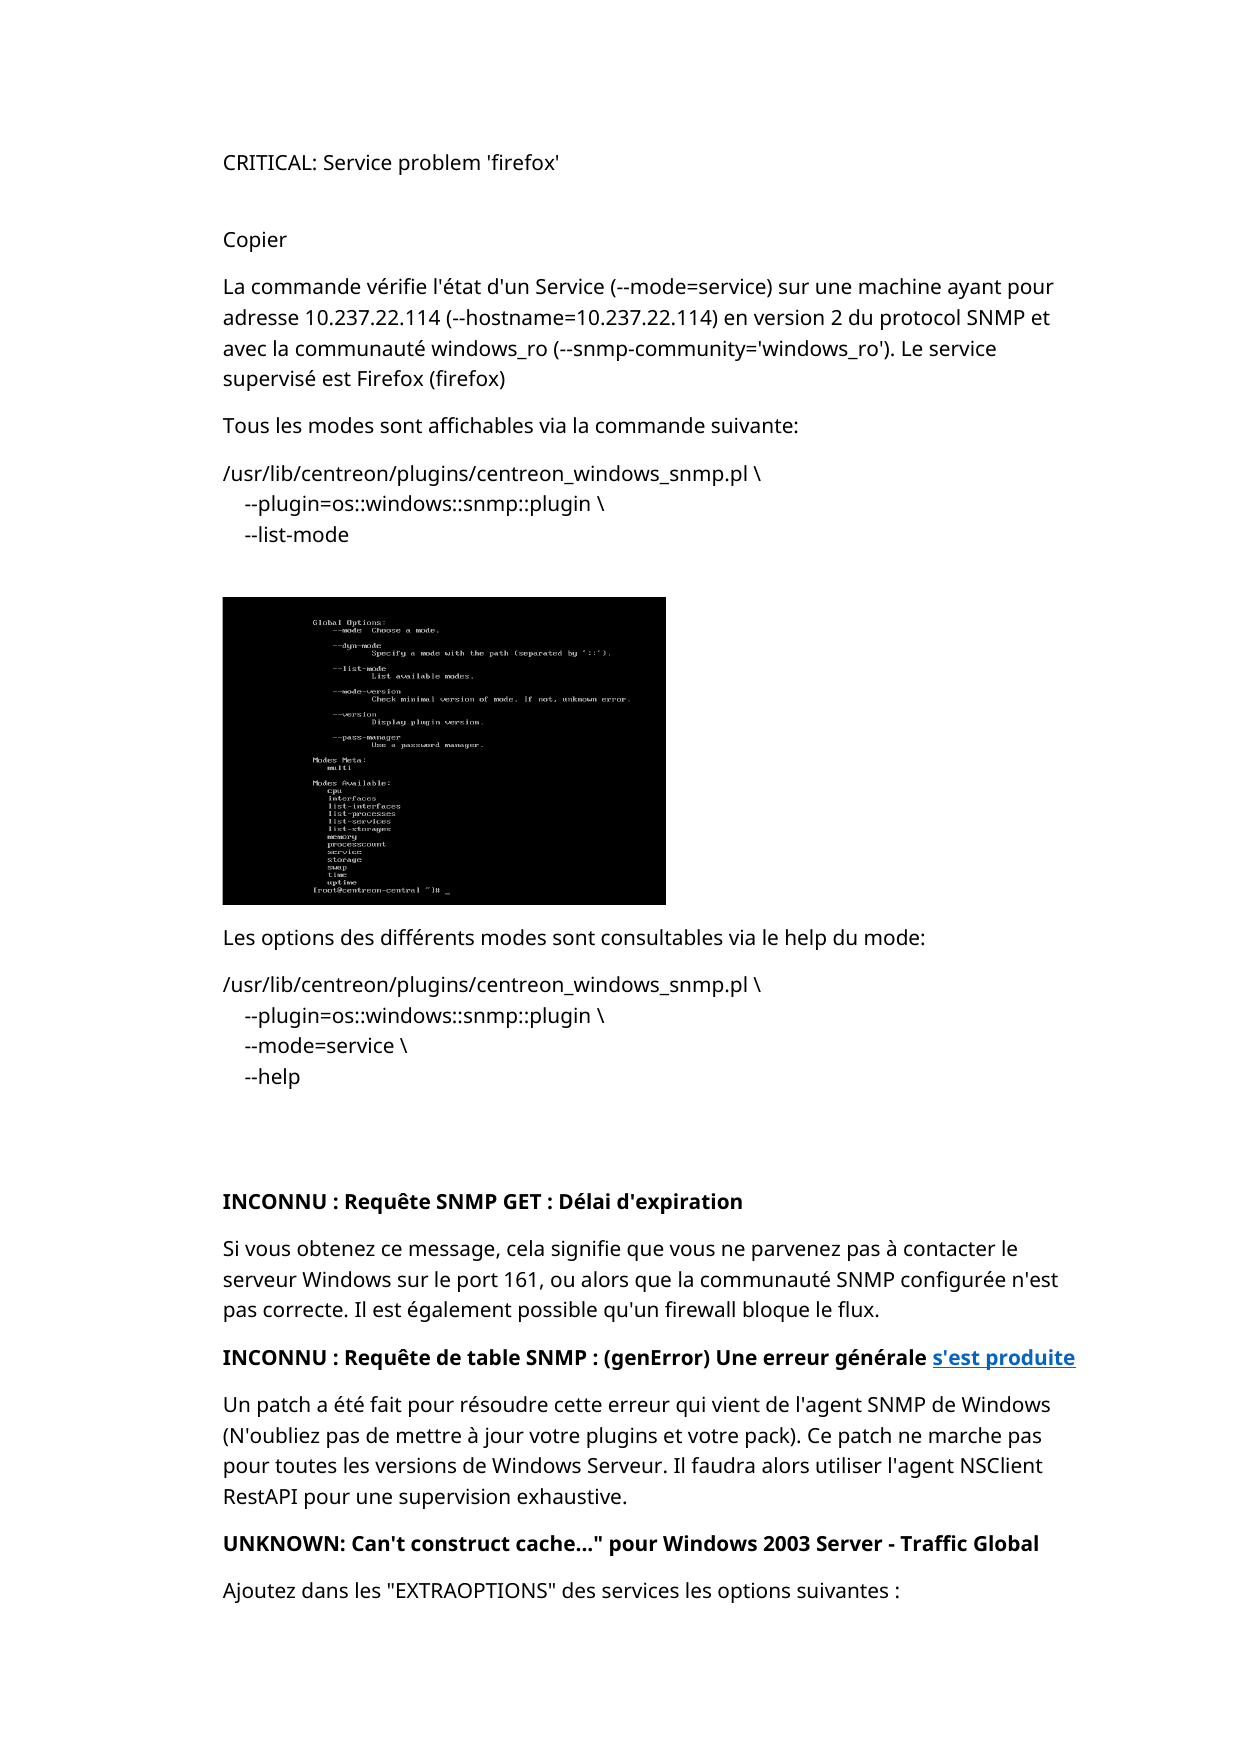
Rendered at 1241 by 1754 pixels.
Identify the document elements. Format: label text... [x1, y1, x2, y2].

text Les options des différents modes sont consultables via le help du mode: [223, 923, 1093, 952]
text /usr/lib/centreon/plugins/centreon_windows_snmp.pl \ --plugin=os::windows::snmp::plugin \ --list-mode [223, 459, 1093, 579]
text La commande vérifie l'état d'un Service (--mode=service) sur une machine ayant pour adresse 10.237.22.114 (--hostname=10.237.22.114) en version 2 du protocol SNMP et avec la communauté windows_ro (--snmp-community='windows_ro'). Le service supervisé est Firefox (firefox) [223, 272, 1093, 393]
text Si vous obtenez ce message, cela signifie que vous ne parvenez pas à contacter le serveur Windows sur le port 161, ou alors que la communauté SNMP configurée n'est pas correcte. Il est également possible qu'un firewall bloque le flux. [223, 1234, 1093, 1324]
text CRITICAL: Service problem 'firefox' [223, 148, 1093, 206]
text Un patch a été fait pour résoudre cette erreur qui vient de l'agent SNMP de Windows (N'oubliez pas de mettre à jour votre plugins et votre pack). Ce patch ne marche pas pour toutes les versions de Windows Serveur. Il faudra alors utiliser l'agent NSClient RestAPI pour une supervision exhaustive. [223, 1390, 1093, 1511]
text UNKNOWN: Can't construct cache..." pour Windows 2003 Server - Traffic Global​ [223, 1529, 1093, 1558]
text INCONNU : Requête de table SNMP : (genError) Une erreur générale s'est produite [223, 1343, 1093, 1371]
text Ajoutez dans les "EXTRAOPTIONS" des services les options suivantes : [223, 1577, 1093, 1605]
text /usr/lib/centreon/plugins/centreon_windows_snmp.pl \ --plugin=os::windows::snmp::plugin \ --mode=service \ --help [223, 970, 1093, 1121]
text INCONNU : Requête SNMP GET : Délai d'expiration [223, 1187, 1093, 1216]
text Copier [223, 225, 1093, 253]
text Tous les modes sont affichables via la commande suivante: [223, 412, 1093, 440]
picture [222, 597, 666, 905]
